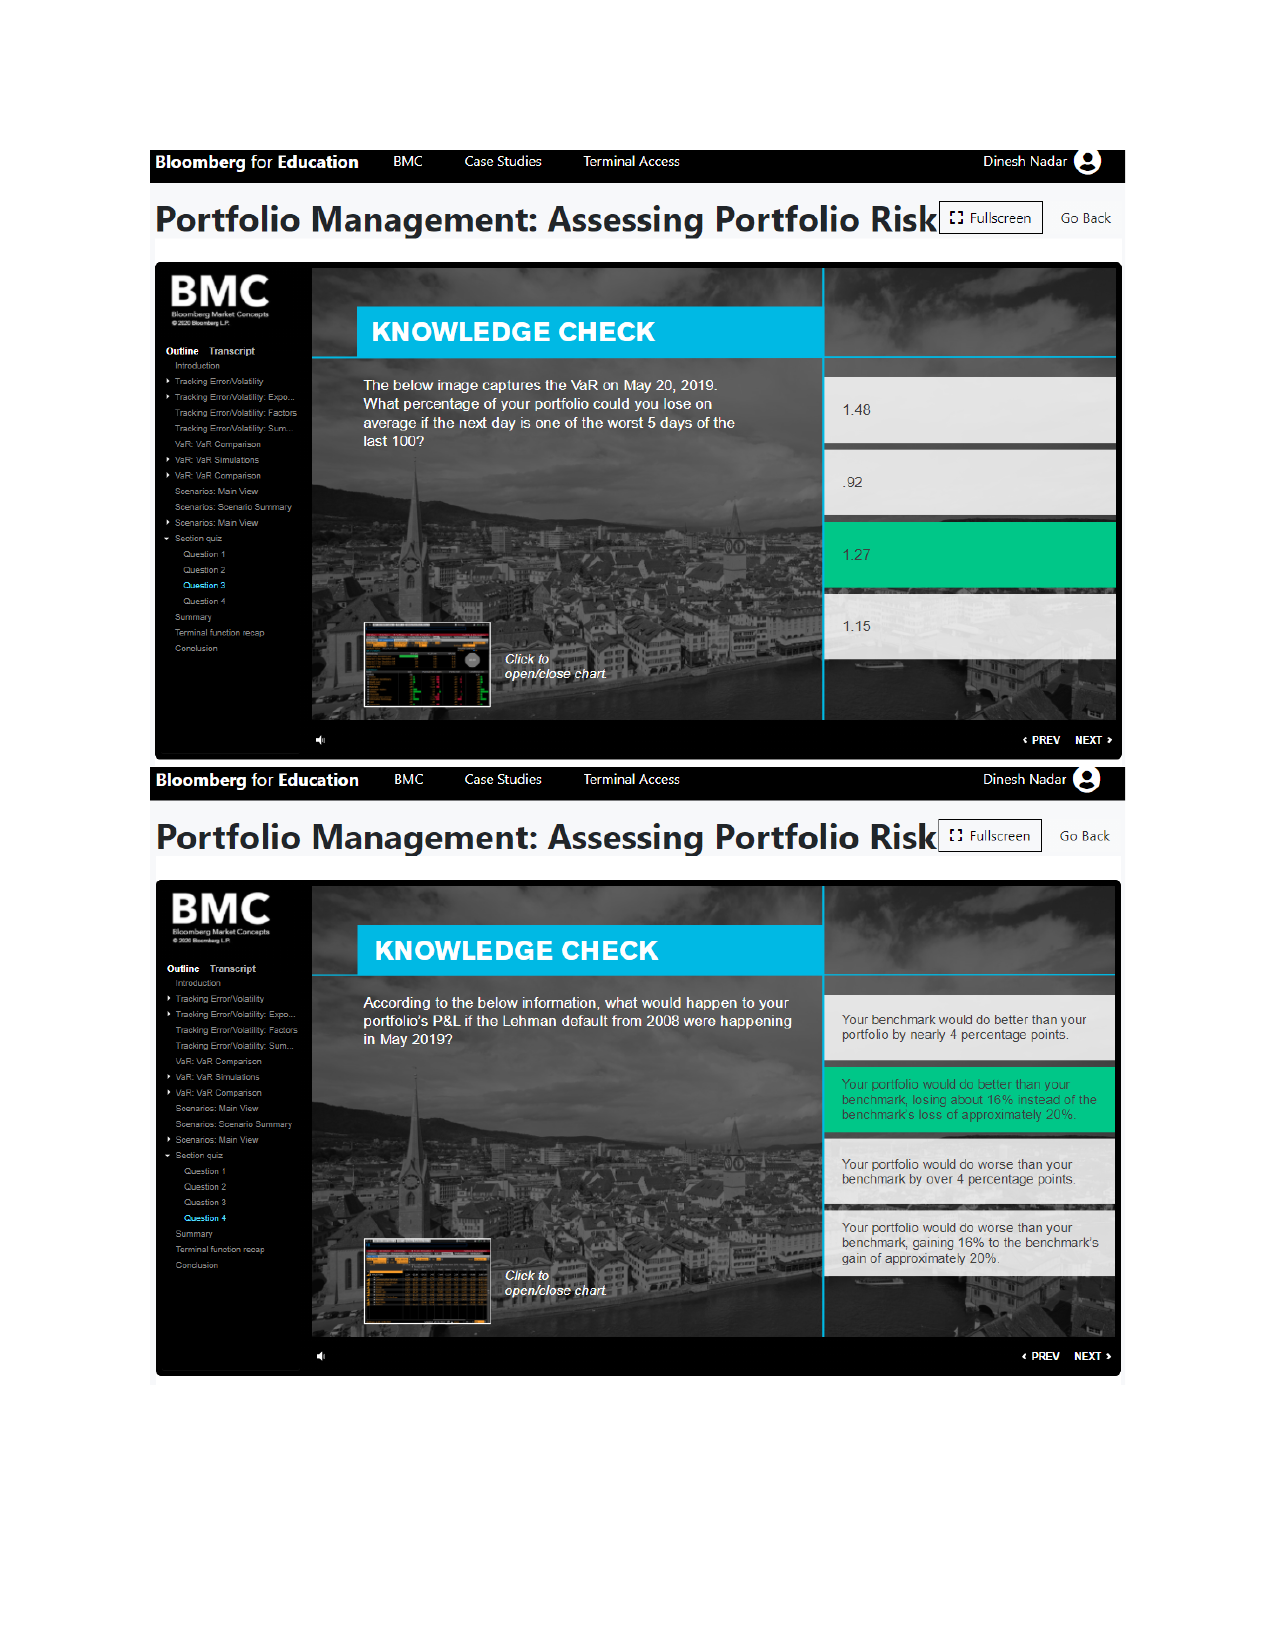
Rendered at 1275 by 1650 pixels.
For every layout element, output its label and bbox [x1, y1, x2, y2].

picture [150, 150, 1125, 766]
picture [150, 767, 1125, 1385]
